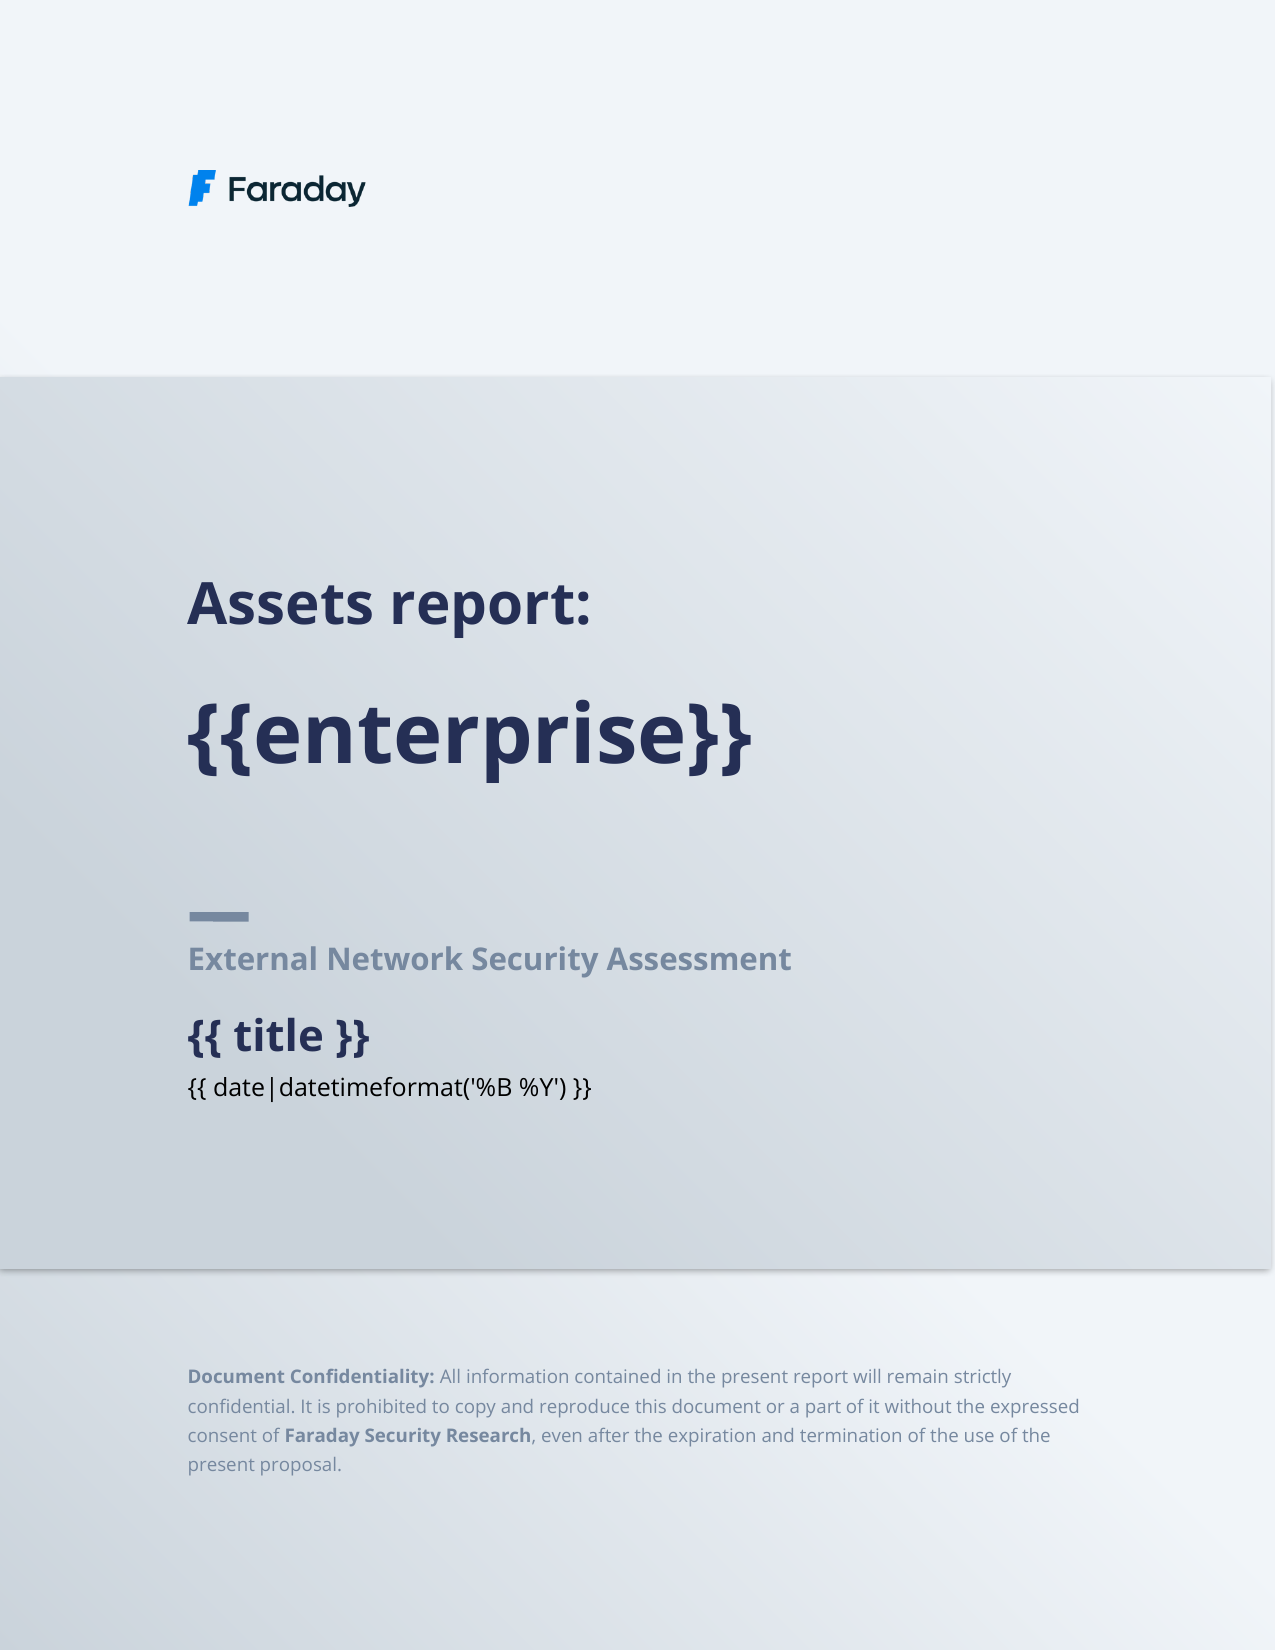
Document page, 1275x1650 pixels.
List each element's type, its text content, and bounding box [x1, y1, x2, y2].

text Assets report: [187, 562, 1087, 642]
text {{ title }} {{ date|datetimeformat('%B %Y') }} [187, 1005, 1087, 1103]
text External Network Security Assessment [187, 937, 1087, 980]
picture [188, 170, 366, 207]
text Document Confidentiality: All information contained in the present report will remain strictly confidential. It is prohibited to copy and reproduce this document or a part of it without the expressed consent of Faraday Security Research, even after the expiration and termination of the use of the present proposal. [187, 1364, 1087, 1477]
text {{enterprise}} [187, 674, 1087, 788]
